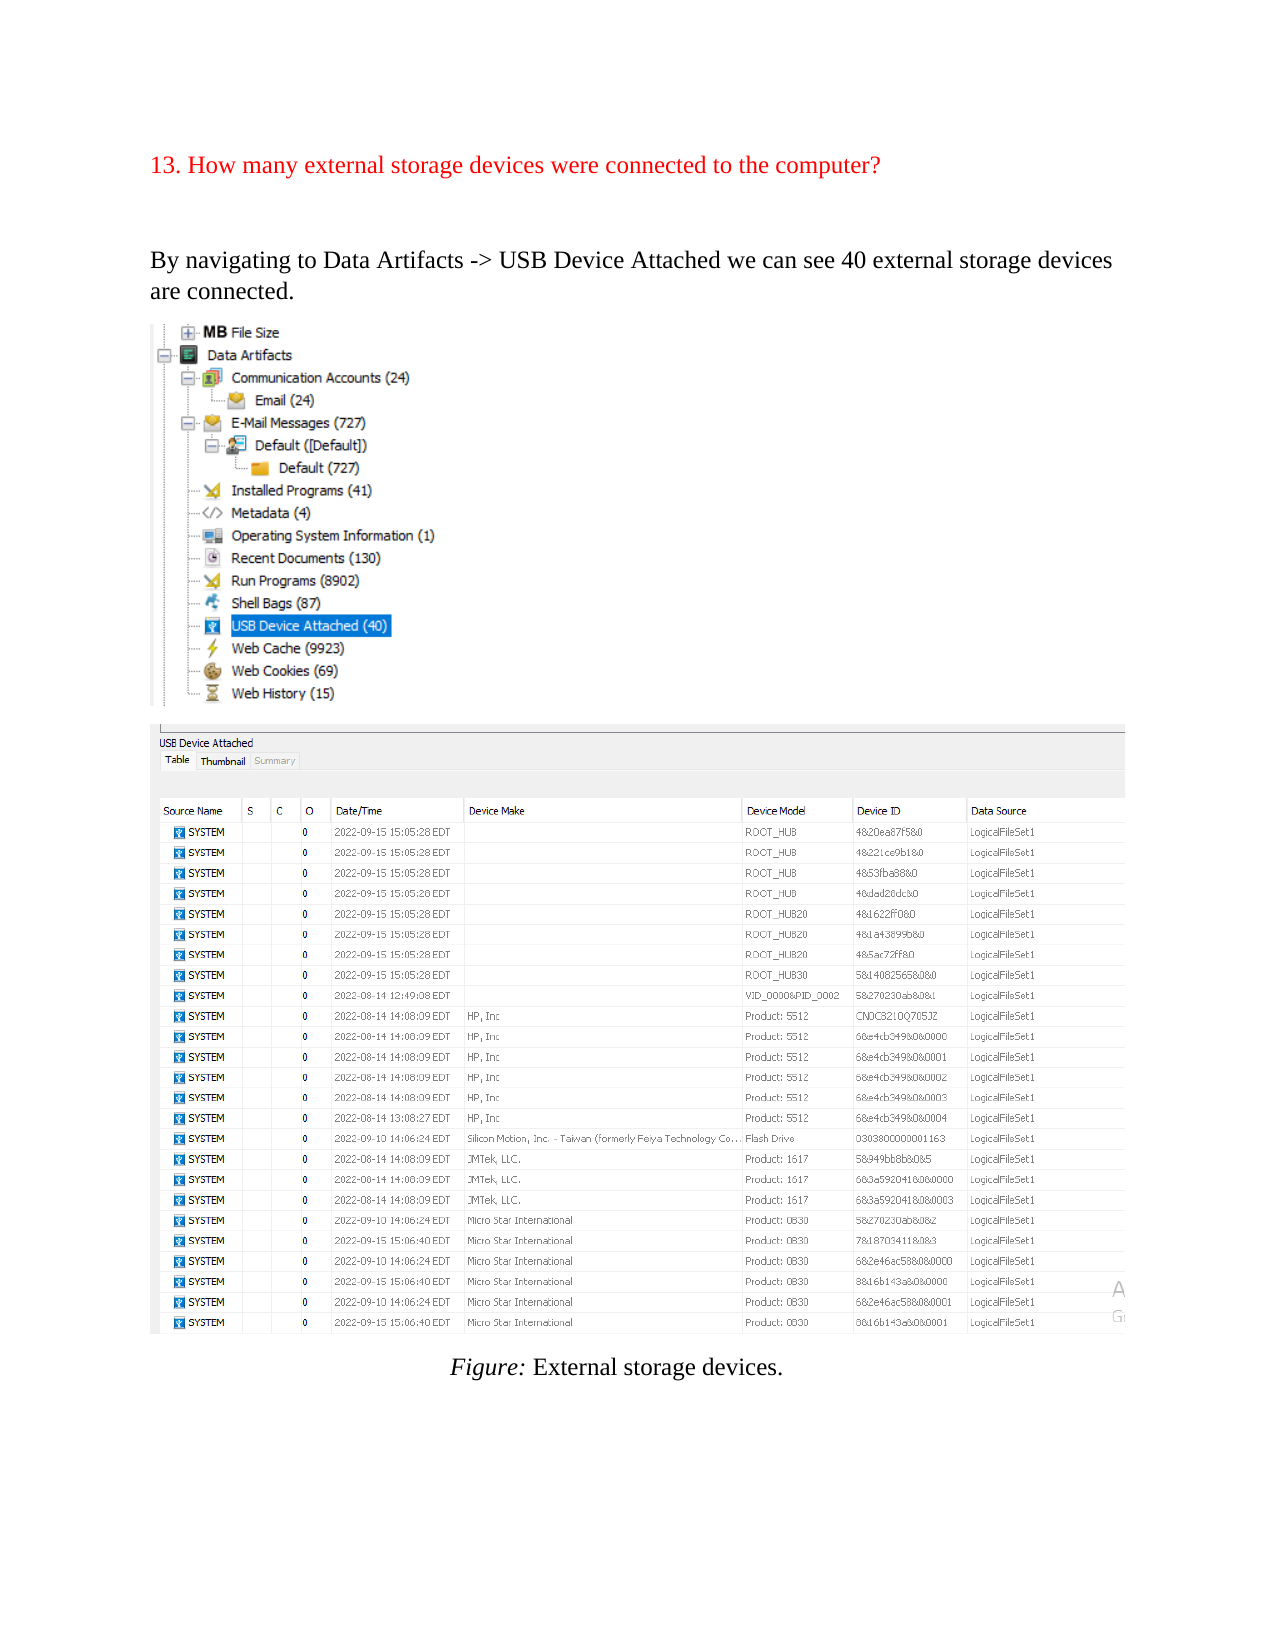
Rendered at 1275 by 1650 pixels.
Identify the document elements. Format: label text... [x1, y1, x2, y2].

text Figure: External storage devices. [150, 1352, 1125, 1381]
picture [150, 724, 1125, 1334]
picture [150, 324, 736, 706]
text By navigating to Data Artifacts -> USB Device Attached we can see 40 external storage devices are connected. [150, 245, 1125, 305]
list How many external storage devices were connected to the computer? [150, 150, 1125, 179]
